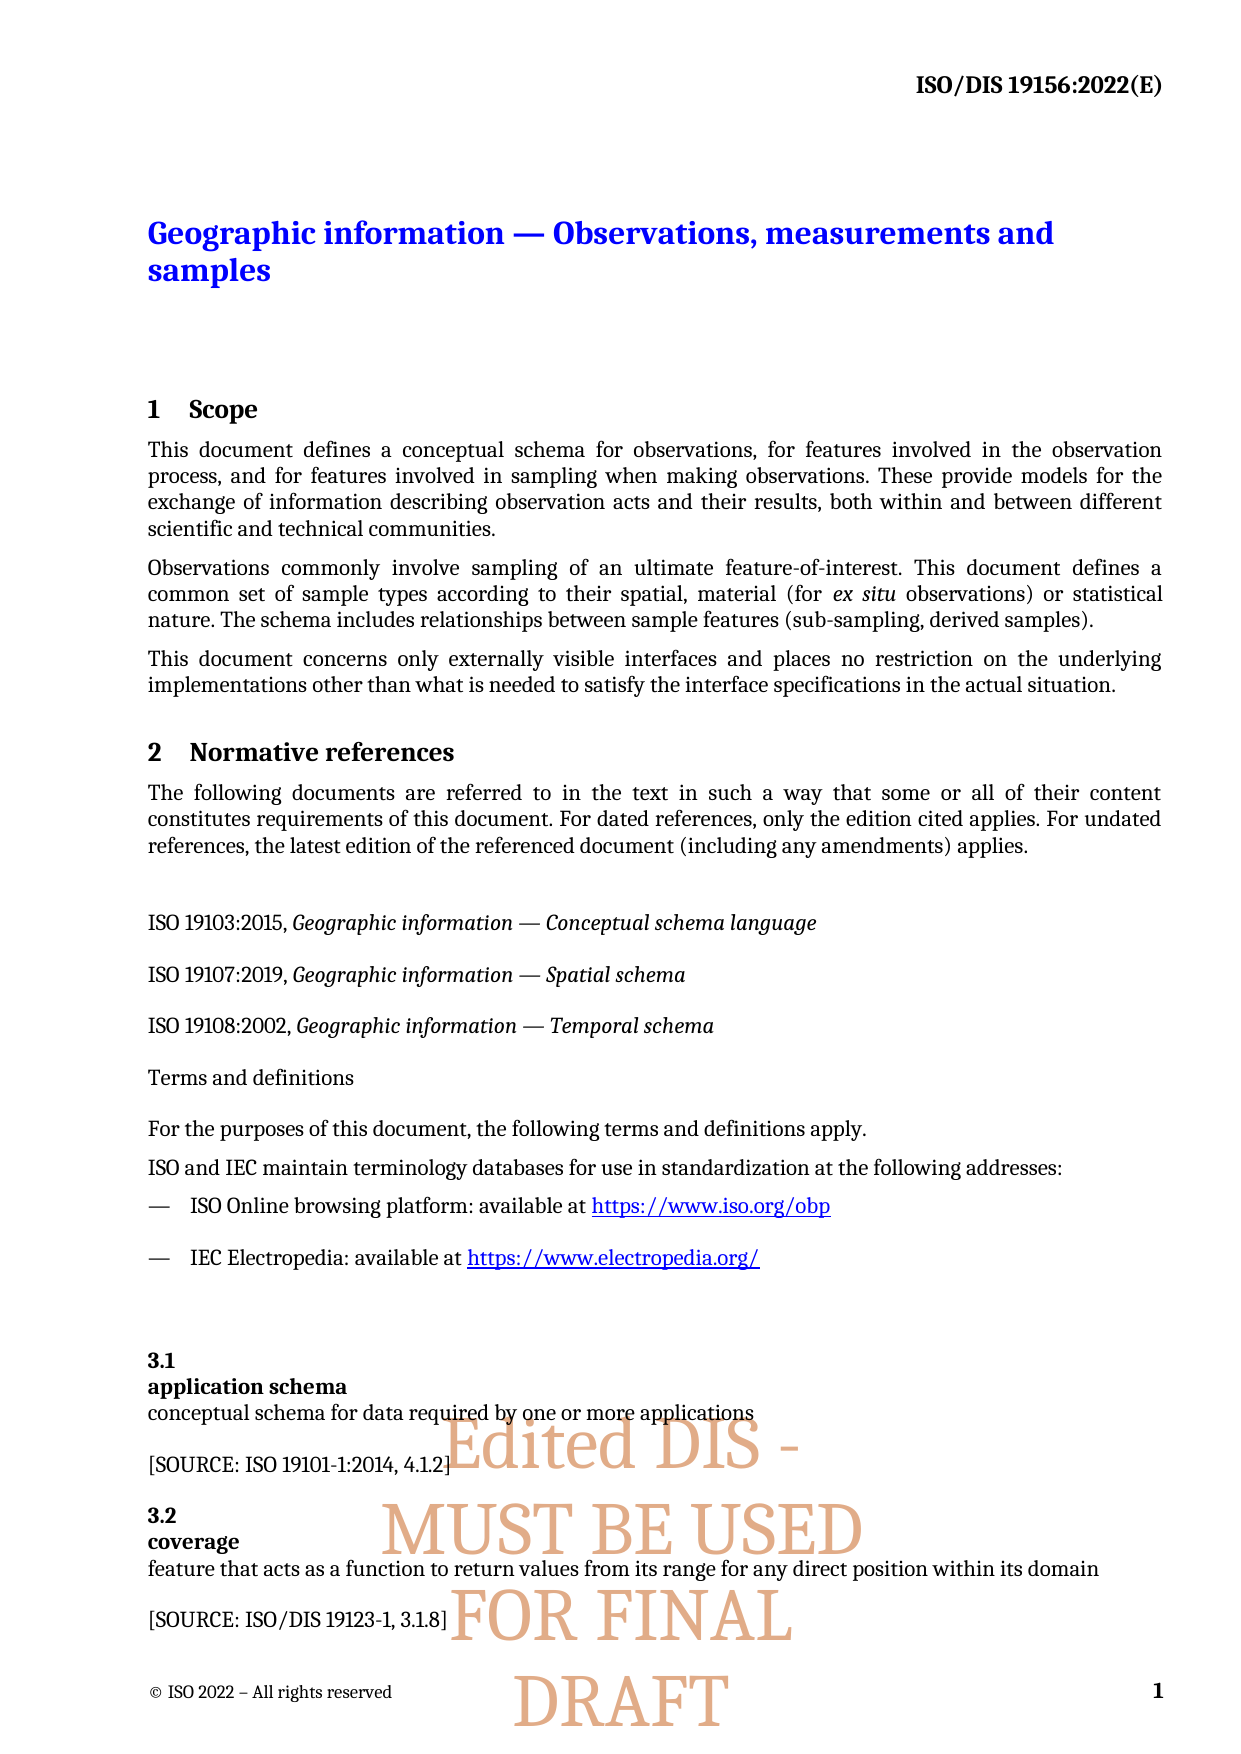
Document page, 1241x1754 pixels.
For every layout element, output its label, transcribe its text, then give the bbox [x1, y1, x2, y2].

text [SOURCE: ISO/DIS 19123-1, 3.1.8] [148, 1607, 1163, 1633]
subtitle Scope [148, 396, 1163, 424]
text ISO 19103:2015, Geographic information — Conceptual schema language [148, 910, 1163, 937]
text 3.1 [148, 1347, 1163, 1374]
text This defines a conceptual schema for observations, for features involved in the observation process, and for features involved in sampling when making observations. These provide models for the exchange of information describing observation acts and their results, both within and between different scientific and technical communities. [148, 436, 1163, 542]
subtitle Normative references [148, 739, 1163, 767]
text Observations commonly involve sampling of an ultimate feature-of-interest. This defines a common set of sample types according to their spatial, material (for exsitu observations) or statistical nature. The schema includes relationships between sample features (sub-sampling, derived samples). [148, 554, 1163, 633]
text feature that acts as a function to return values from its range for any direct position within its domain [148, 1556, 1163, 1582]
text 3.2 [148, 1503, 1163, 1529]
text ISO 19107:2019, Geographic information — Spatial schema [148, 962, 1163, 988]
text ISO 19108:2002, Geographic information — Temporal schema [148, 1013, 1163, 1039]
text coverage [148, 1529, 1163, 1556]
text conceptual schema for data required by one or more applications [148, 1400, 1163, 1426]
text application schema [148, 1374, 1163, 1400]
text This concerns only externally visible interfaces and places no restriction on the underlying implementations other than what is needed to satisfy the interface specifications in the actual situation. [148, 646, 1163, 698]
text [SOURCE: ISO 19101-1:2014, 4.1.2] [148, 1451, 1163, 1478]
title Geographic information — Observations, measurements and samples [148, 216, 1163, 288]
